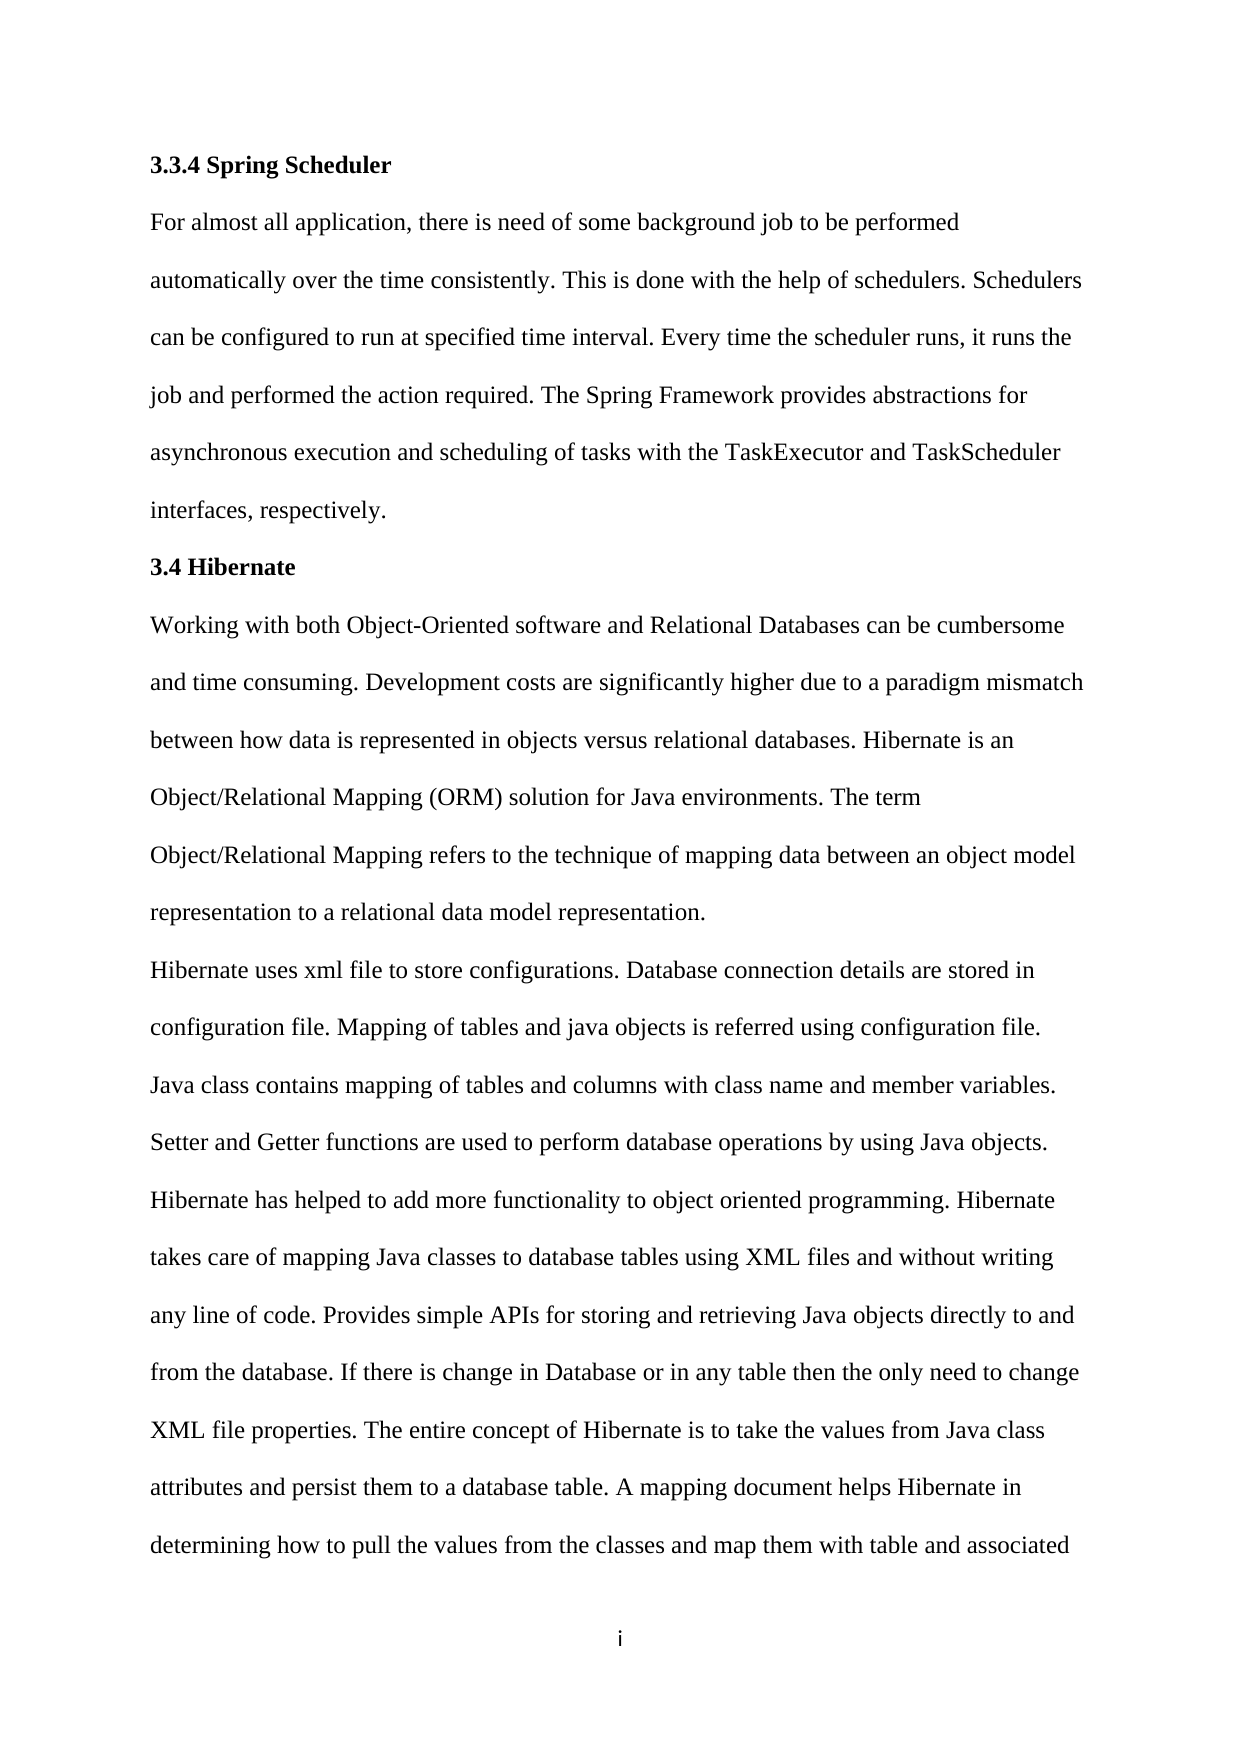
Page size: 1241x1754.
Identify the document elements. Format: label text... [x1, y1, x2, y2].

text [150, 1185, 1090, 1559]
text 3.4 Hibernate [150, 552, 1090, 581]
text Hibernate uses xml file to store configurations. Database connection details are stored in configuration file. Mapping of tables and java objects is referred using configuration file. Java class contains mapping of tables and columns with class name and member variables. Setter and Getter functions are used to perform database operations by using Java objects. [150, 955, 1090, 1156]
text 3.3.4 Spring Scheduler [150, 150, 1090, 179]
text Working with both Object-Oriented software and Relational Databases can be cumbersome and time consuming. Development costs are significantly higher due to a paradigm mismatch between how data is represented in objects versus relational databases. Hibernate is an Object/Relational Mapping (ORM) solution for Java environments. The term Object/Relational Mapping refers to the technique of mapping data between an object model representation to a relational data model representation. [150, 610, 1090, 926]
text For almost all application, there is need of some background job to be performed automatically over the time consistently. This is done with the help of schedulers. Schedulers can be configured to run at specified time interval. Every time the scheduler runs, it runs the job and performed the action required. The Spring Framework provides abstractions for asynchronous execution and scheduling of tasks with the TaskExecutor and TaskScheduler interfaces, respectively. [150, 207, 1090, 524]
